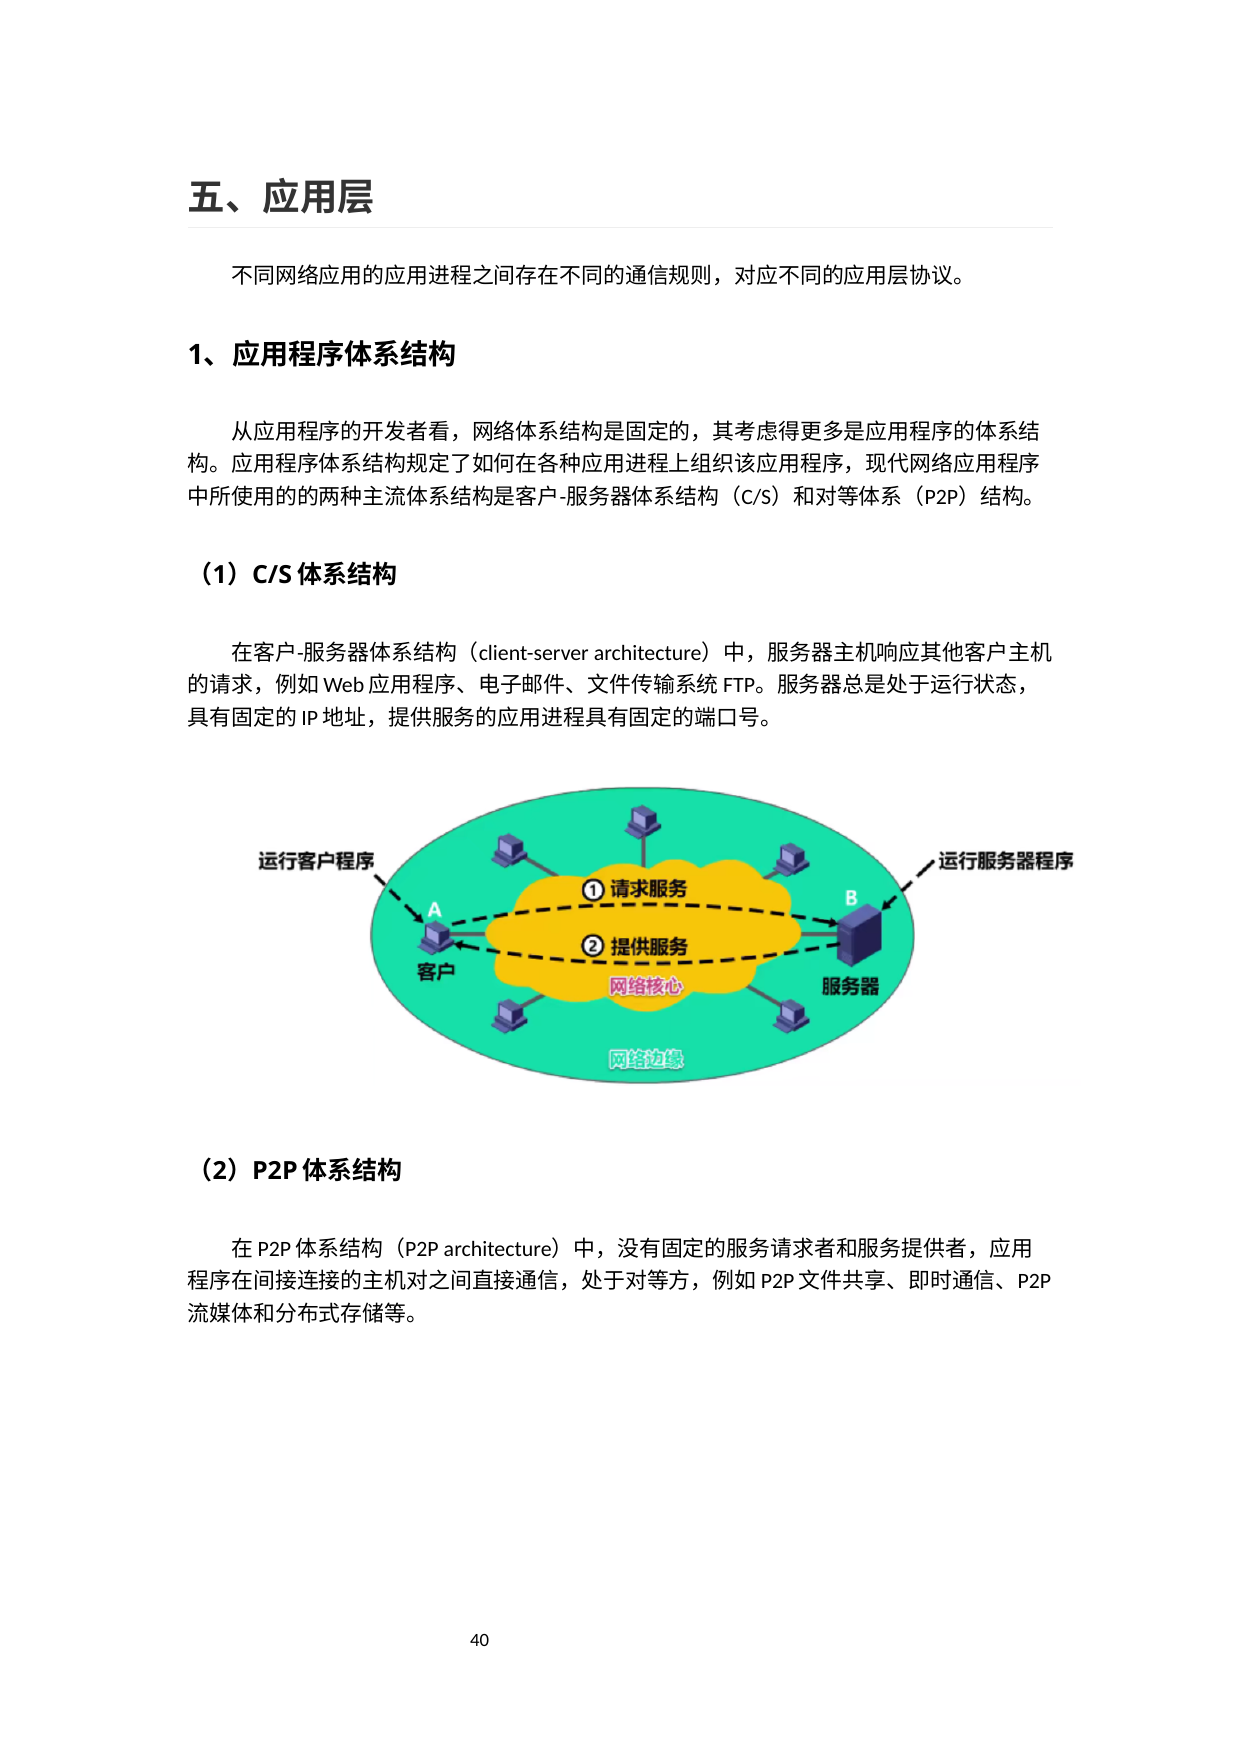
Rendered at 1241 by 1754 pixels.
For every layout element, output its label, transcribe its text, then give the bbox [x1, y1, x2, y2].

subtitle （1）C/S体系结构 [187, 540, 1053, 605]
subtitle 五、应用层 [187, 162, 1053, 228]
subtitle （2）P2P体系结构 [187, 1136, 1053, 1201]
subtitle 1、应用程序体系结构 [187, 319, 1053, 384]
text 在P2P体系结构（P2P architecture）中，没有固定的服务请求者和服务提供者，应用程序在间接连接的主机对之间直接通信，处于对等方，例如P2P文件共享、即时通信、P2P流媒体和分布式存储等。 [187, 1230, 1053, 1328]
picture [231, 764, 1096, 1092]
text 从应用程序的开发者看，网络体系结构是固定的，其考虑得更多是应用程序的体系结构。应用程序体系结构规定了如何在各种应用进程上组织该应用程序，现代网络应用程序中所使用的的两种主流体系结构是客户-服务器体系结构（C/S）和对等体系（P2P）结构。 [187, 413, 1053, 511]
text 在客户-服务器体系结构（client-server architecture）中，服务器主机响应其他客户主机的请求，例如Web应用程序、电子邮件、文件传输系统FTP。服务器总是处于运行状态，具有固定的IP地址，提供服务的应用进程具有固定的端口号。 [187, 634, 1053, 732]
text 不同网络应用的应用进程之间存在不同的通信规则，对应不同的应用层协议。 [187, 258, 1053, 290]
